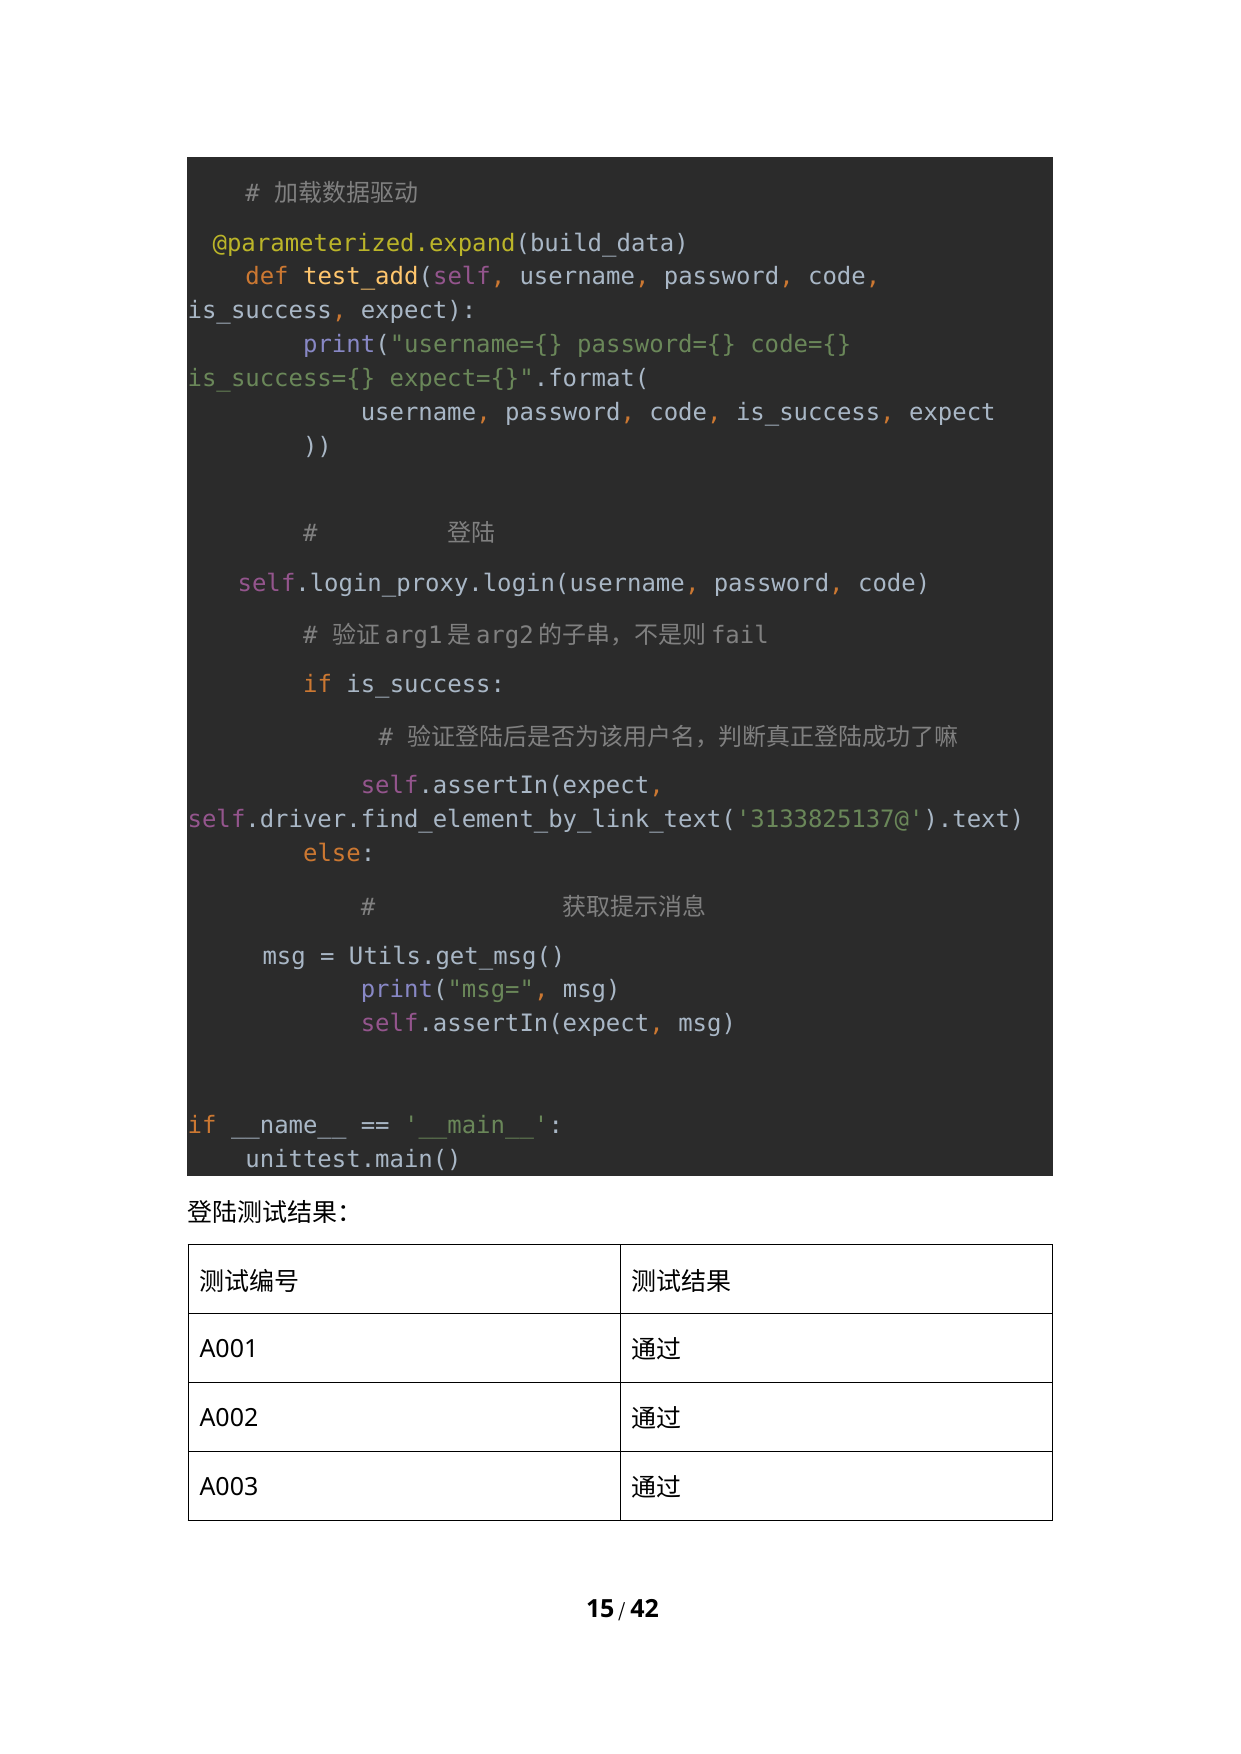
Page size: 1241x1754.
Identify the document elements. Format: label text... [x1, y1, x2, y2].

table_cell 通过 [621, 1314, 1052, 1382]
table_header 测试结果 [621, 1245, 1052, 1313]
text # 验证登陆后是否为该用户名，判断真正登陆成功了嘛 self.assertIn(expect, self.driver.find_element_by_link_text('3133825137@').text) else: # 获取提示消息 msg = Utils.get_msg() print("msg=", msg) self.assertIn(expect, msg) if __name__ == '__main__': unittest.main() [187, 701, 1053, 1176]
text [187, 157, 1053, 701]
table_header 测试编号 [189, 1245, 620, 1313]
table_cell A003 [189, 1452, 620, 1520]
table_cell A002 [189, 1383, 620, 1451]
table_cell 通过 [621, 1383, 1052, 1451]
table_cell A001 [189, 1314, 620, 1382]
table_cell 通过 [621, 1452, 1052, 1520]
text 登陆测试结果： [187, 1176, 1053, 1244]
